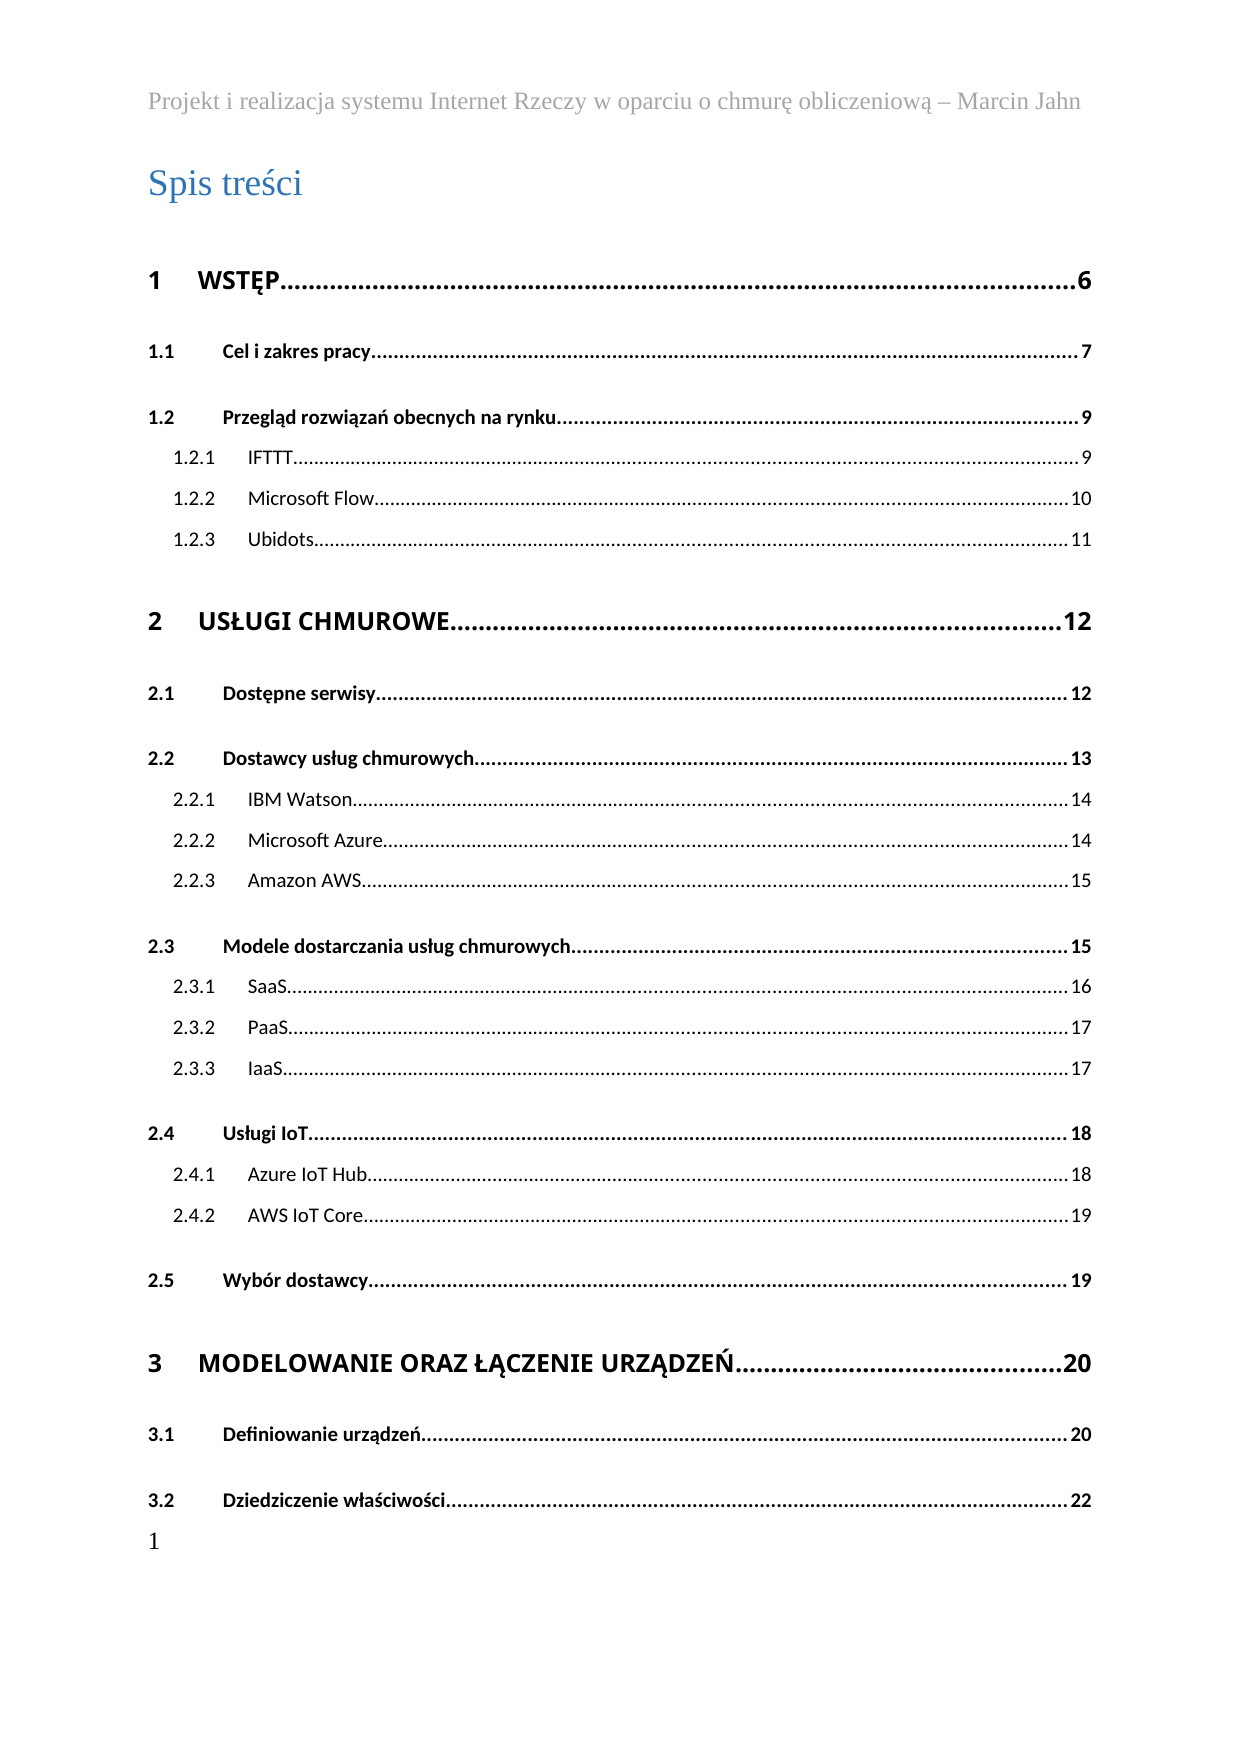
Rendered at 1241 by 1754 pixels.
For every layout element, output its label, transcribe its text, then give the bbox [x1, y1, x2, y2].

text 1.2.3 Ubidots 11 [173, 526, 1093, 551]
text 2.5 Wybór dostawcy 19 [148, 1267, 1093, 1293]
text 2.2.2 Microsoft Azure 14 [173, 827, 1093, 852]
text 1.2 Przegląd rozwiązań obecnych na rynku 9 [148, 404, 1093, 429]
text 2.3 Modele dostarczania usług chmurowych 15 [148, 933, 1093, 958]
text 2.2.1 IBM Watson 14 [173, 786, 1093, 812]
text 2.4.1 Azure IoT Hub 18 [173, 1161, 1093, 1187]
text 2.3.1 SaaS 16 [173, 974, 1093, 999]
text 2.1 Dostępne serwisy 12 [148, 680, 1093, 705]
text 2.2 Dostawcy usług chmurowych 13 [148, 746, 1093, 771]
text 2.3.2 PaaS 17 [173, 1014, 1093, 1040]
text 3 Modelowanie oraz łączenie urządzeń 20 [148, 1346, 1093, 1380]
text 1 Wstęp 6 [148, 262, 1093, 296]
text Spis treści [148, 160, 1093, 203]
text 2.4.2 AWS IoT Core 19 [173, 1202, 1093, 1227]
text 3.2 Dziedziczenie właściwości 22 [148, 1487, 1093, 1513]
text 1.2.2 Microsoft Flow 10 [173, 485, 1093, 511]
text 1.2.1 IFTTT 9 [173, 444, 1093, 470]
text 2.4 Usługi IoT 18 [148, 1121, 1093, 1146]
text 1.1 Cel i zakres pracy 7 [148, 338, 1093, 364]
text 2.2.3 Amazon AWS 15 [173, 867, 1093, 893]
text 2 Usługi chmurowe 12 [148, 604, 1093, 638]
text 2.3.3 IaaS 17 [173, 1055, 1093, 1080]
text 3.1 Definiowanie urządzeń 20 [148, 1422, 1093, 1447]
